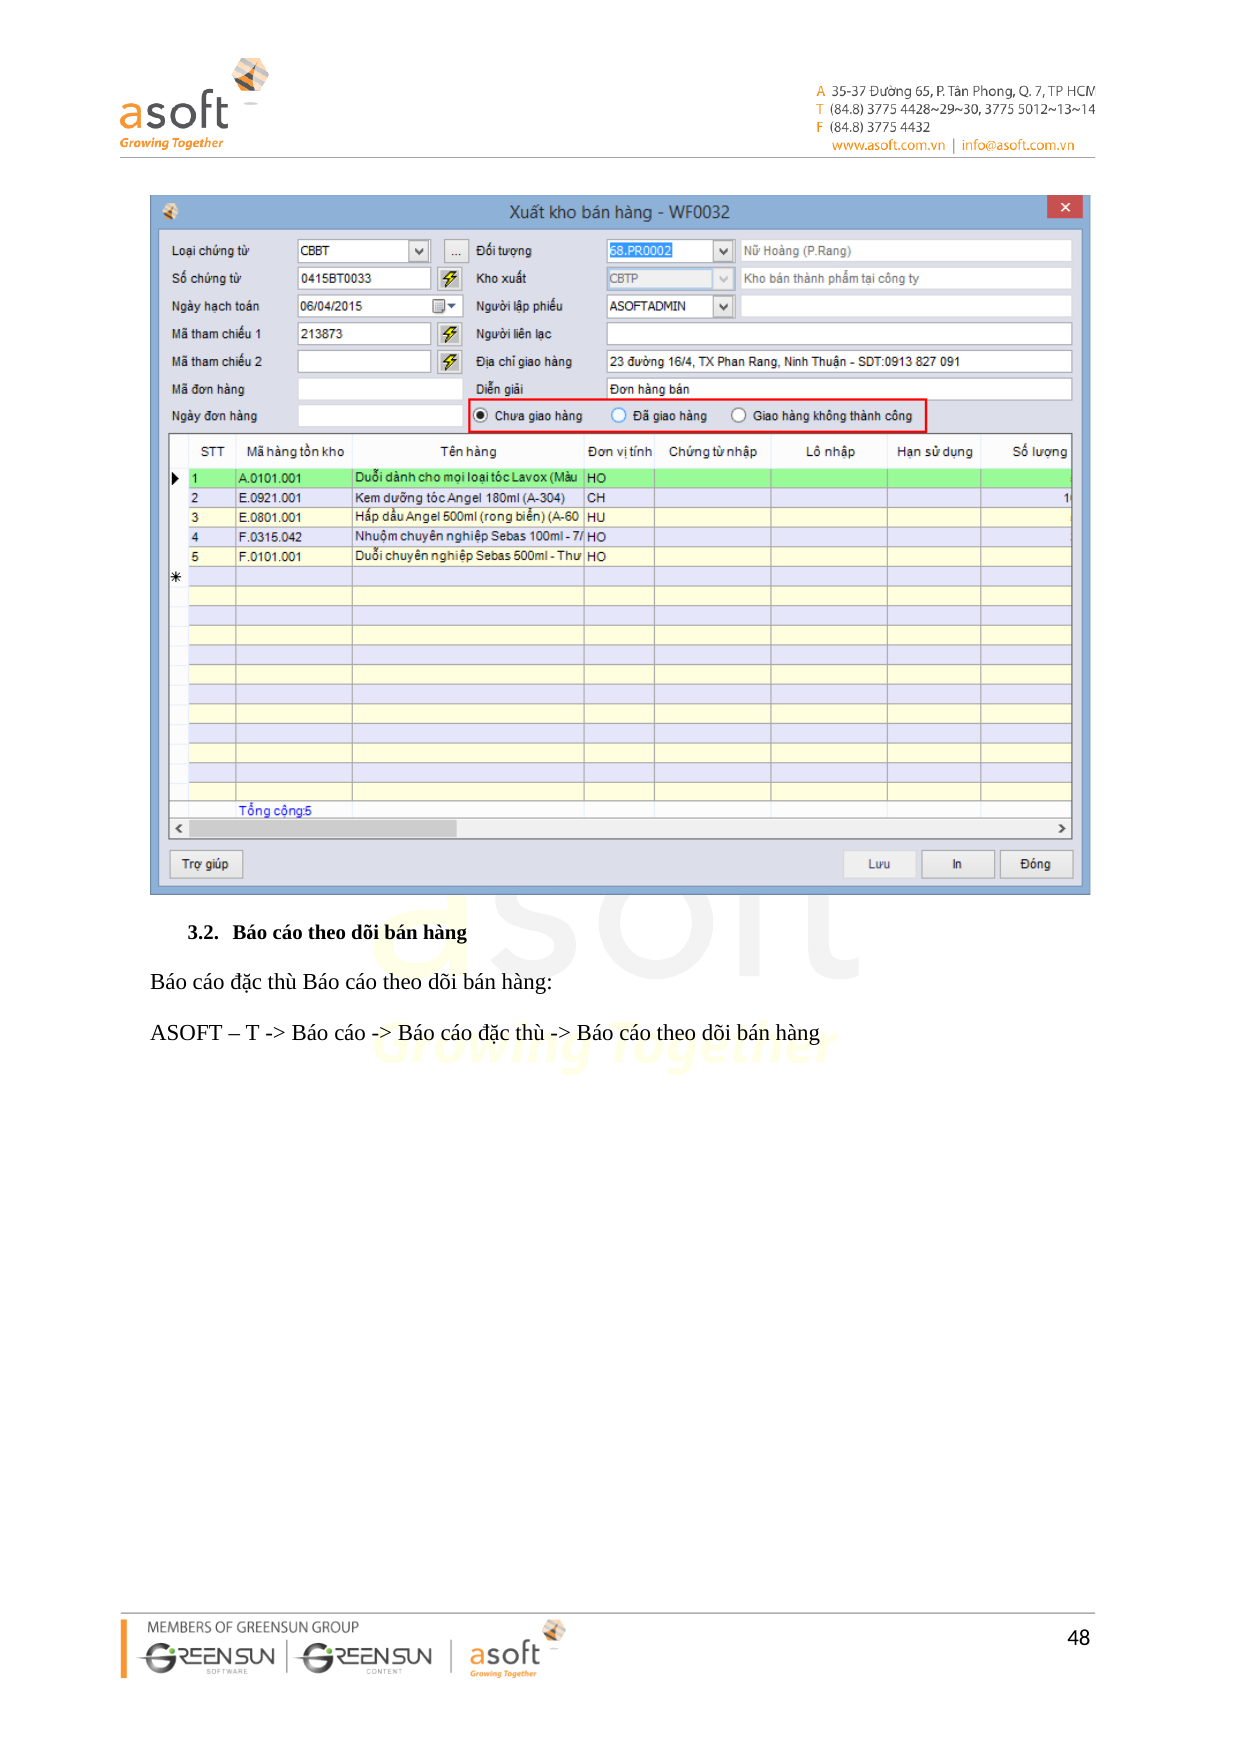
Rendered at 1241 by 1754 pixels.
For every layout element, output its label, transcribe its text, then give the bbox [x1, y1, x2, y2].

picture [120, 1612, 1096, 1679]
picture [120, 58, 1096, 158]
text Báo cáo đặc thù Báo cáo theo dõi bán hàng: [150, 968, 1090, 994]
list Báo cáo theo dõi bán hàng [187, 919, 1090, 944]
picture [150, 195, 1091, 895]
text ASOFT – T -> Báo cáo -> Báo cáo đặc thù -> Báo cáo theo dõi bán hàng [150, 1019, 1090, 1045]
